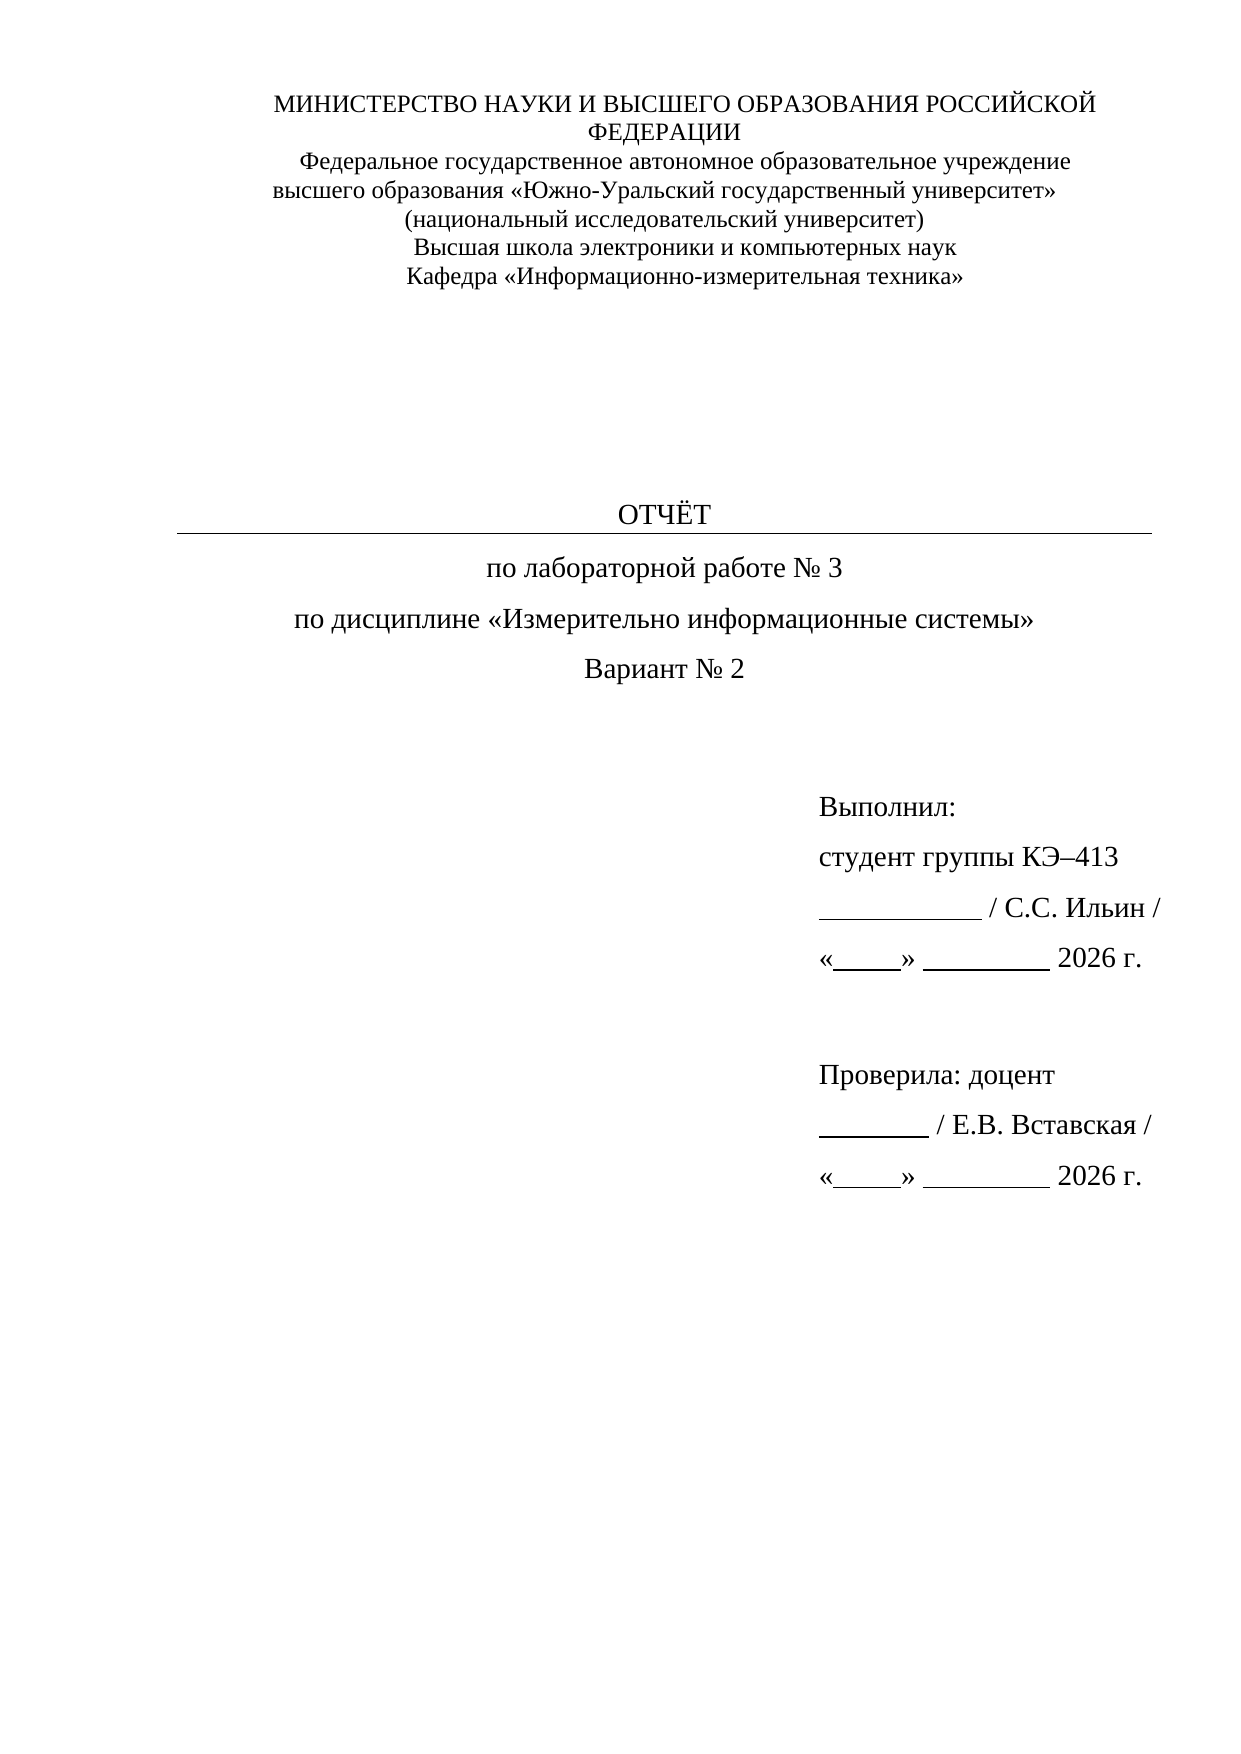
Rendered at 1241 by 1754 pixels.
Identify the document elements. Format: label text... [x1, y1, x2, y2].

text по дисциплине «Измерительно информационные системы» [177, 601, 1152, 634]
text ОТЧЁТ [177, 497, 1152, 533]
text Кафедра «Информационно-измерительная техника» [177, 261, 1152, 290]
text Федеральное государственное автономное образовательное учреждение высшего образования «Южно-Уральский государственный университет» (национальный исследовательский университет) [177, 146, 1152, 232]
text Высшая школа электроники и компьютерных наук [177, 232, 1152, 261]
text студент группы КЭ–413 [777, 839, 1152, 873]
text Выполнил: [777, 789, 1152, 823]
text Проверила: доцент [777, 1057, 1152, 1091]
text МИНИСТЕРСТВО НАУКИ И ВЫСШЕГО ОБРАЗОВАНИЯ РОССИЙСКОЙ ФЕДЕРАЦИИ [177, 89, 1152, 146]
text / Е.В. Вставская / [777, 1107, 1152, 1141]
text « » 2022 г. [777, 940, 1152, 973]
text / С.С. Ильин / [777, 890, 1152, 923]
text по лабораторной работе № 3 [177, 551, 1152, 584]
text Вариант № 2 [177, 651, 1152, 685]
text « » 2022 г. [777, 1158, 1152, 1191]
